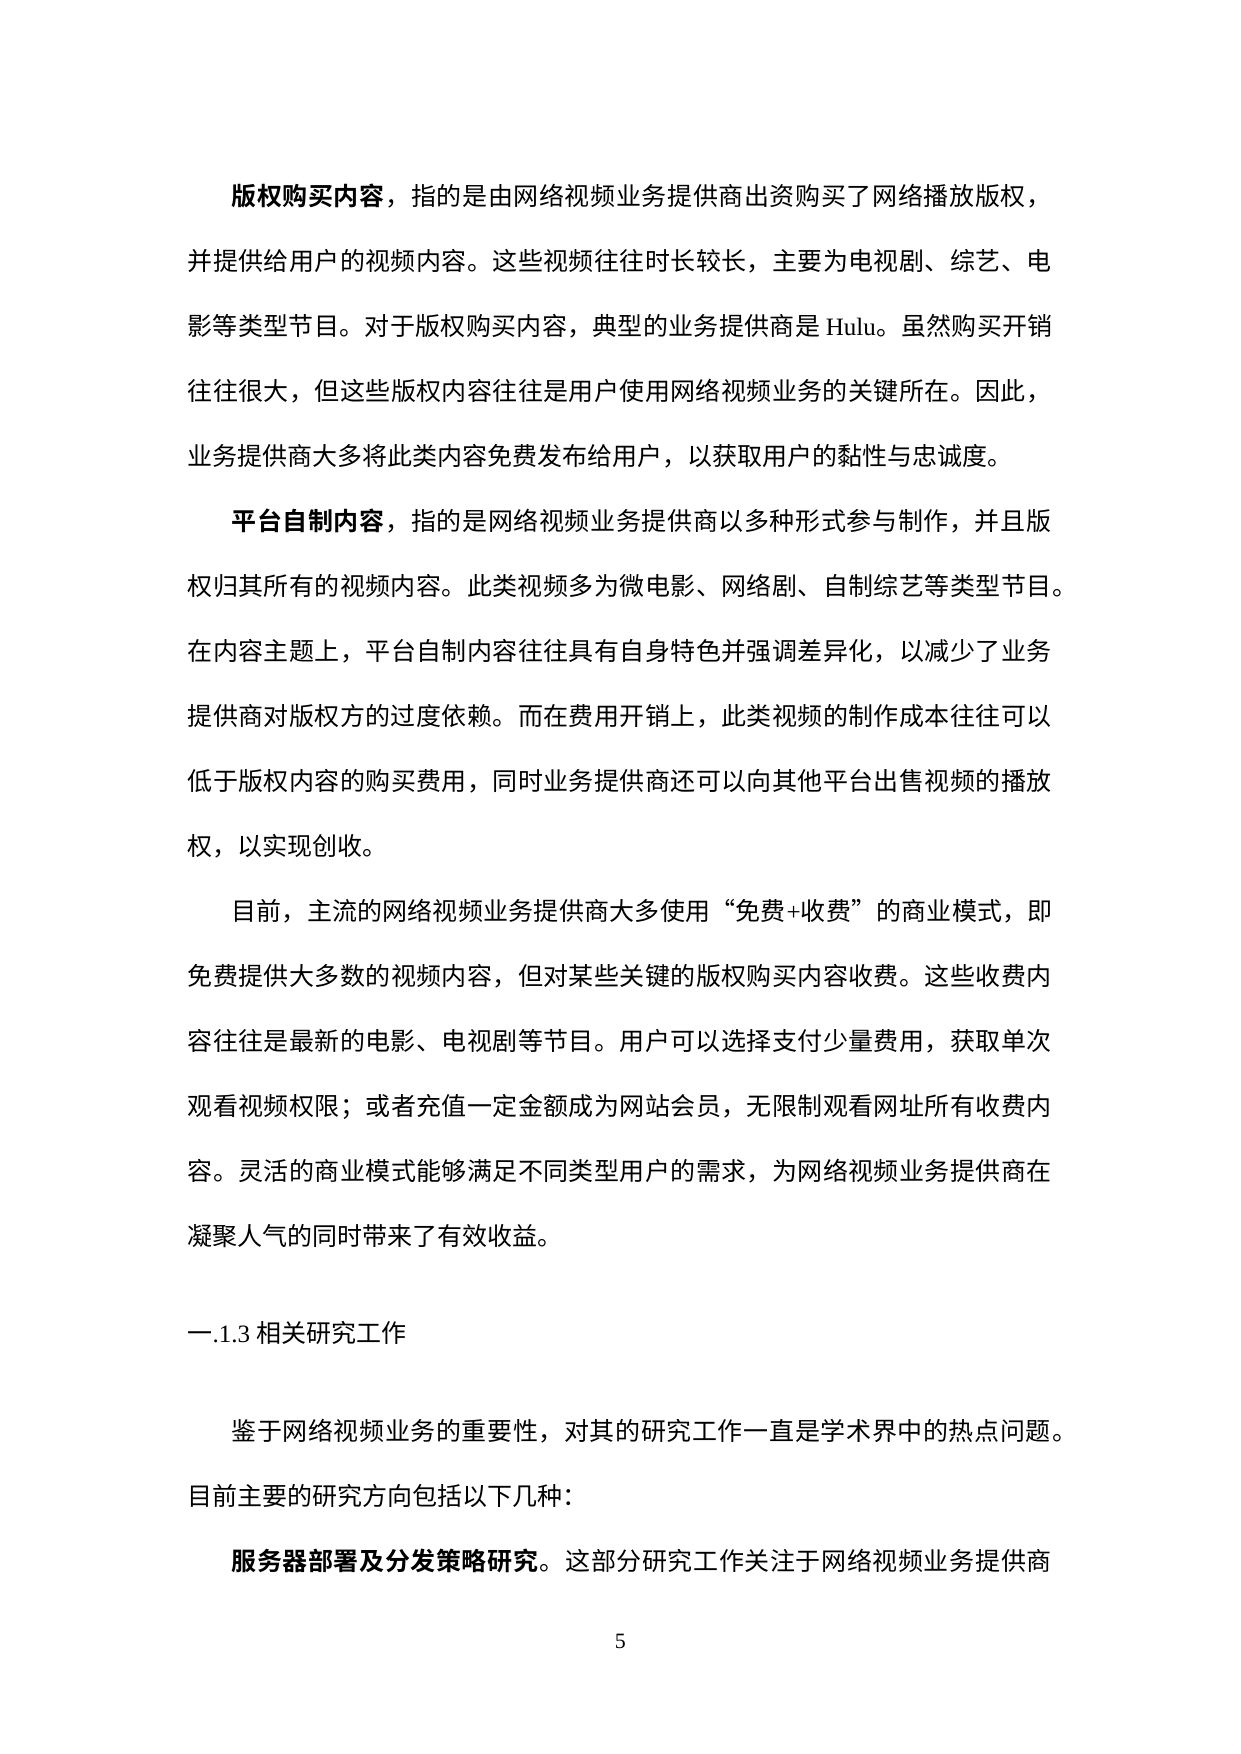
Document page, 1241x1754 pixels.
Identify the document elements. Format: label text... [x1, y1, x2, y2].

text 相关研究工作 [187, 1299, 1053, 1364]
text 鉴于网络视频业务的重要性，对其的研究工作一直是学术界中的热点问题。目前主要的研究方向包括以下几种： [187, 1397, 1053, 1527]
text 平台自制内容，指的是网络视频业务提供商以多种形式参与制作，并且版权归其所有的视频内容。此类视频多为微电影、网络剧、自制综艺等类型节目。在内容主题上，平台自制内容往往具有自身特色并强调差异化，以减少了业务提供商对版权方的过度依赖。而在费用开销上，此类视频的制作成本往往可以低于版权内容的购买费用，同时业务提供商还可以向其他平台出售视频的播放权，以实现创收。 [187, 487, 1053, 877]
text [187, 1527, 1053, 1592]
text 目前，主流的网络视频业务提供商大多使用“免费+收费”的商业模式，即免费提供大多数的视频内容，但对某些关键的版权购买内容收费。这些收费内容往往是最新的电影、电视剧等节目。用户可以选择支付少量费用，获取单次观看视频权限；或者充值一定金额成为网站会员，无限制观看网址所有收费内容。灵活的商业模式能够满足不同类型用户的需求，为网络视频业务提供商在凝聚人气的同时带来了有效收益。 [187, 877, 1053, 1267]
text 版权购买内容，指的是由网络视频业务提供商出资购买了网络播放版权，并提供给用户的视频内容。这些视频往往时长较长，主要为电视剧、综艺、电影等类型节目。对于版权购买内容，典型的业务提供商是Hulu。虽然购买开销往往很大，但这些版权内容往往是用户使用网络视频业务的关键所在。因此，业务提供商大多将此类内容免费发布给用户，以获取用户的黏性与忠诚度。 [187, 162, 1053, 487]
